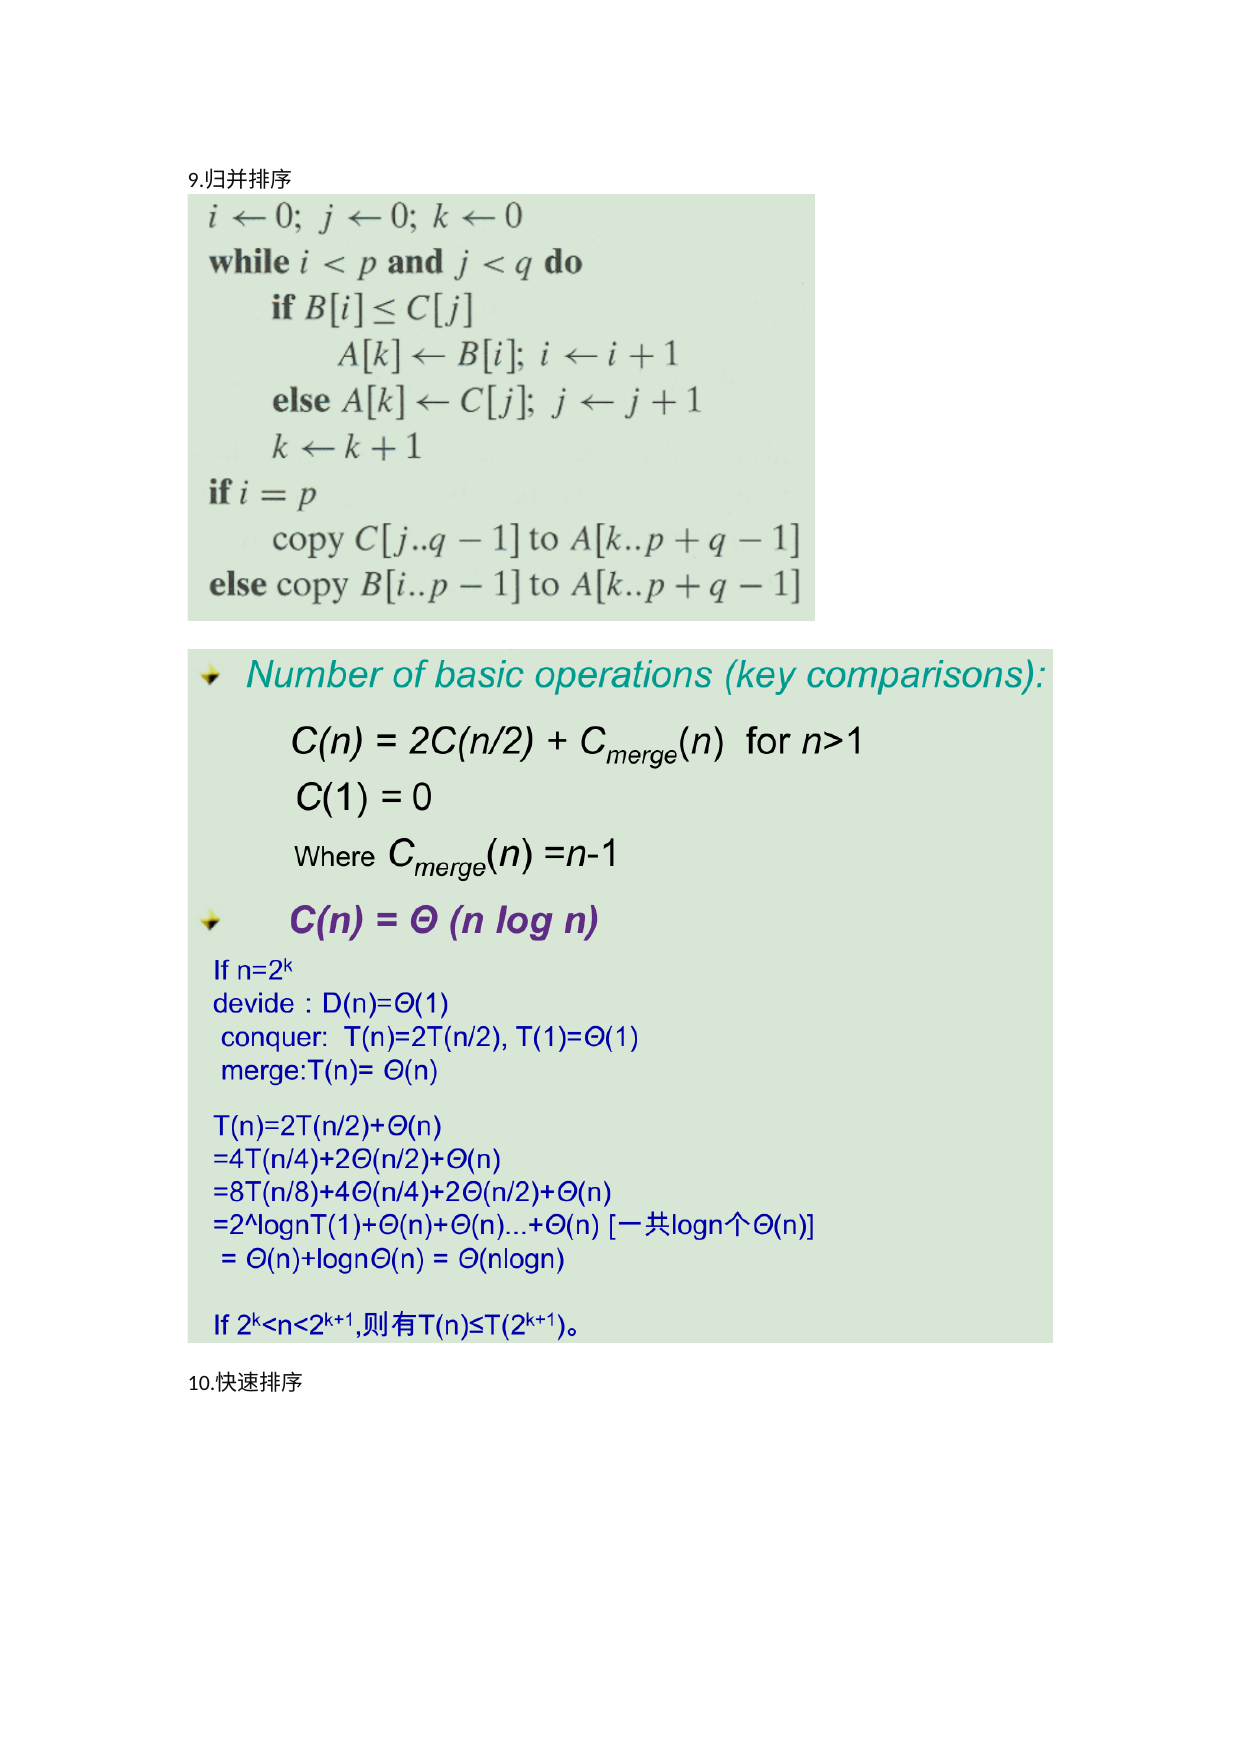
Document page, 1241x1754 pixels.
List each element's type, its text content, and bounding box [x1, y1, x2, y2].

picture [187, 649, 1053, 1343]
picture [187, 194, 815, 621]
list 归并排序 [187, 162, 1053, 194]
list 快速排序 [187, 1364, 1053, 1397]
